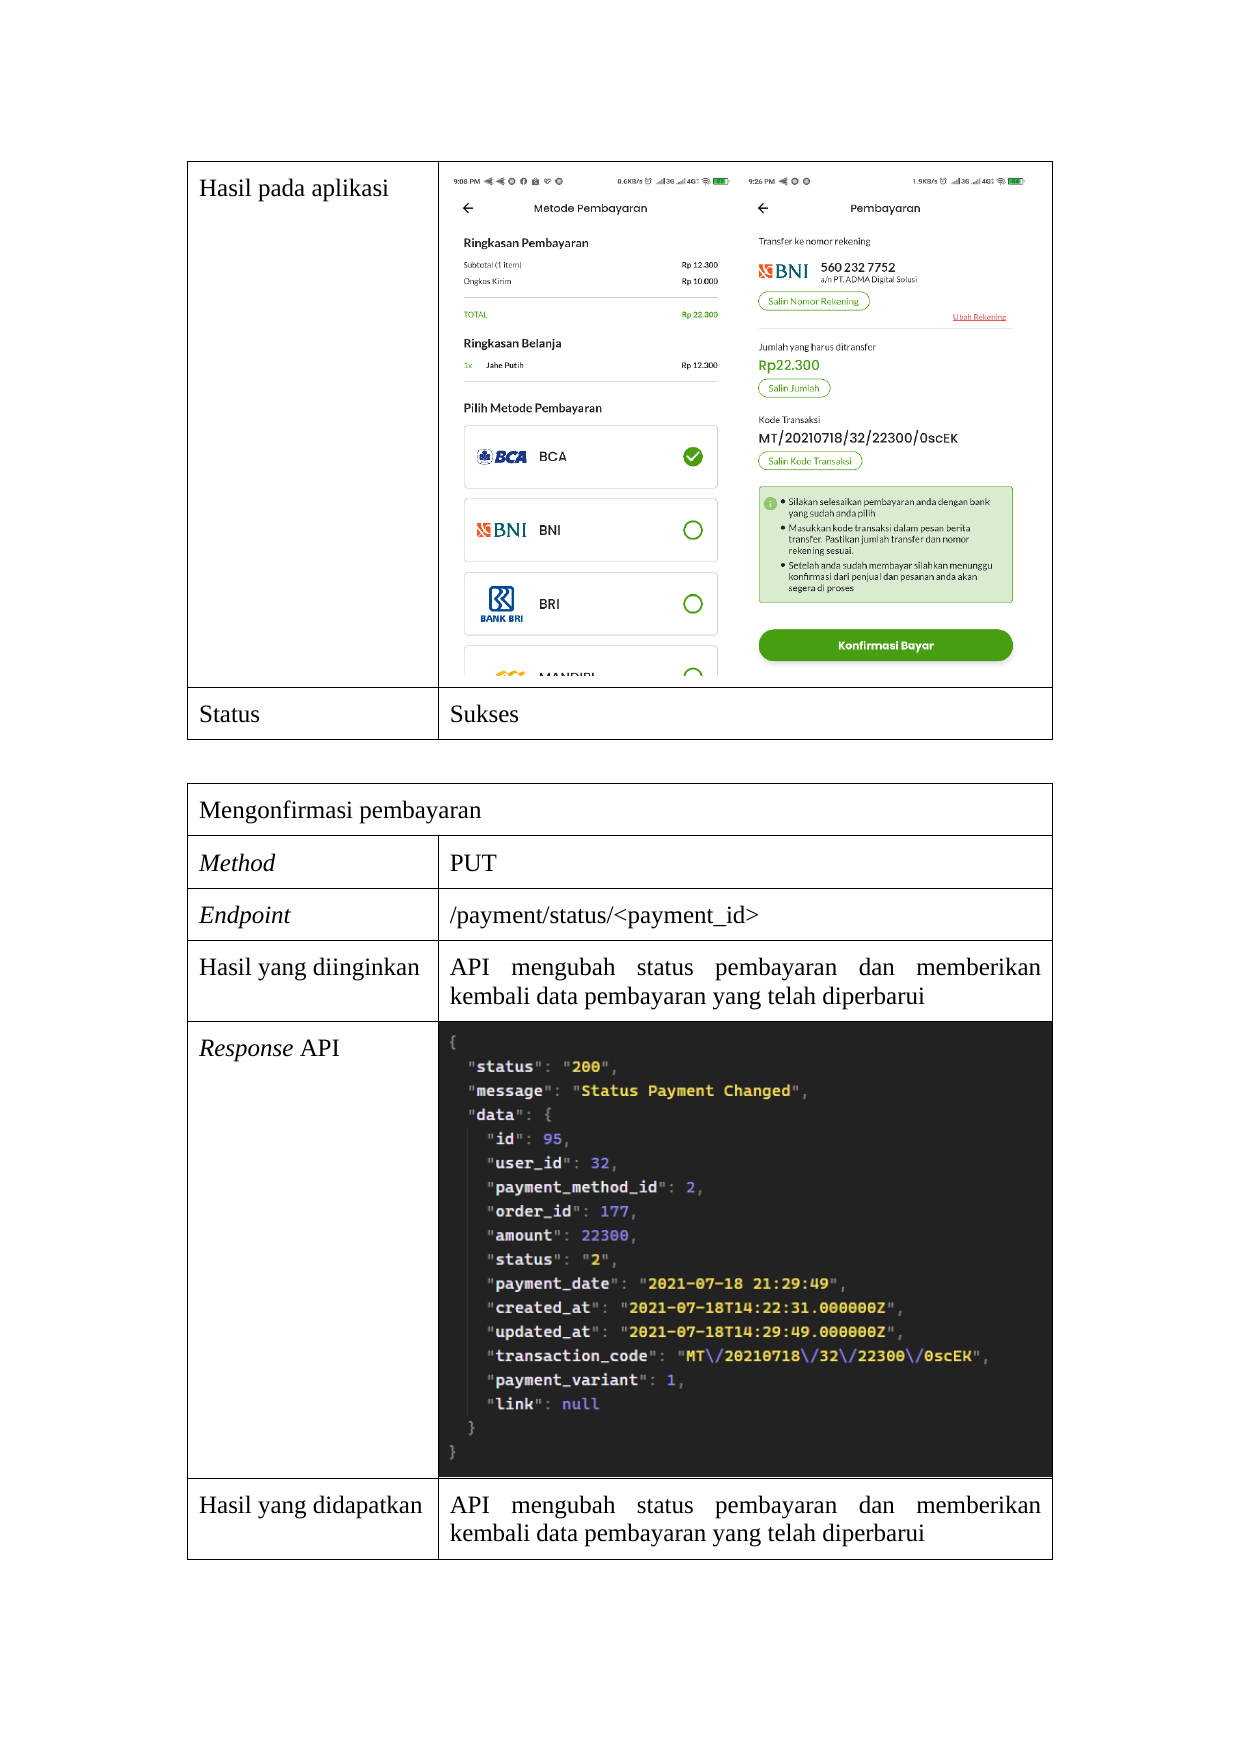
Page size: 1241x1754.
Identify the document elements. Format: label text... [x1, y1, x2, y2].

table_cell Response API [188, 1022, 438, 1477]
table_cell /payment/status/<payment_id> [439, 889, 1052, 940]
table_cell [439, 162, 1052, 687]
table_cell Hasil yang diinginkan [188, 941, 438, 1021]
table_cell API mengubah status pembayaran dan memberikan kembali data pembayaran yang telah diperbarui [439, 1479, 1052, 1558]
picture [449, 173, 732, 676]
table_cell API mengubah status pembayaran dan memberikan kembali data pembayaran yang telah diperbarui [439, 941, 1052, 1021]
table_cell Hasil pada aplikasi [188, 162, 438, 687]
picture [744, 173, 1027, 676]
table_cell [439, 1022, 1052, 1477]
table_cell Hasil yang didapatkan [188, 1479, 438, 1558]
table_cell Sukses [439, 688, 1052, 739]
table_cell Endpoint [188, 889, 438, 940]
table_header Mengonfirmasi pembayaran [188, 784, 1052, 835]
table_cell PUT [439, 836, 1052, 888]
table_cell Status [188, 688, 438, 739]
table_cell Method [188, 836, 438, 888]
picture [449, 1033, 1042, 1467]
